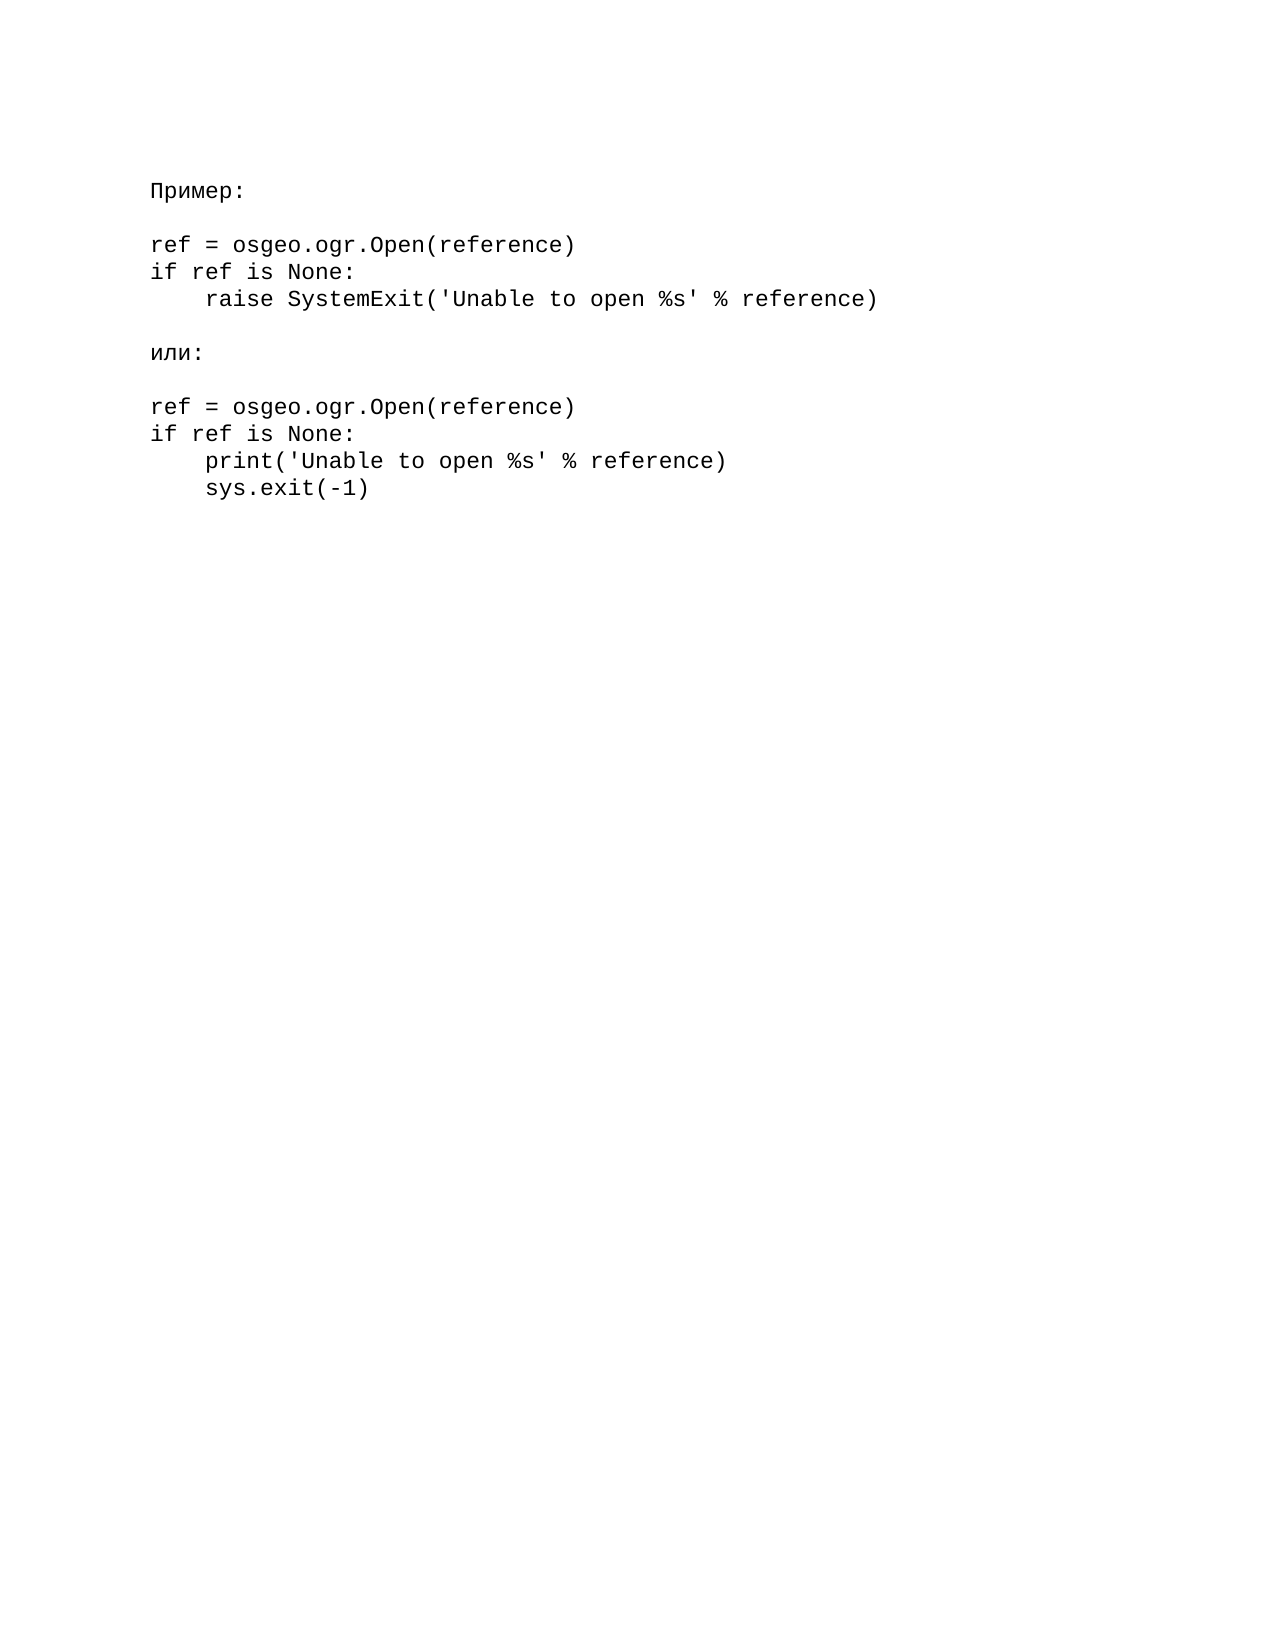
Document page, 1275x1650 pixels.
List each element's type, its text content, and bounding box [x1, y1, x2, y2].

text ref = osgeo.ogr.Open(reference) [150, 393, 1125, 420]
text if ref is None: [150, 420, 1125, 447]
text sys.exit(-1) [150, 474, 1125, 501]
text или: [150, 339, 1125, 366]
text Пример: [150, 177, 1125, 204]
text print('Unable to open %s' % reference) [150, 447, 1125, 474]
text ref = osgeo.ogr.Open(reference) [150, 231, 1125, 258]
text if ref is None: [150, 258, 1125, 285]
text raise SystemExit('Unable to open %s' % reference) [150, 285, 1125, 312]
